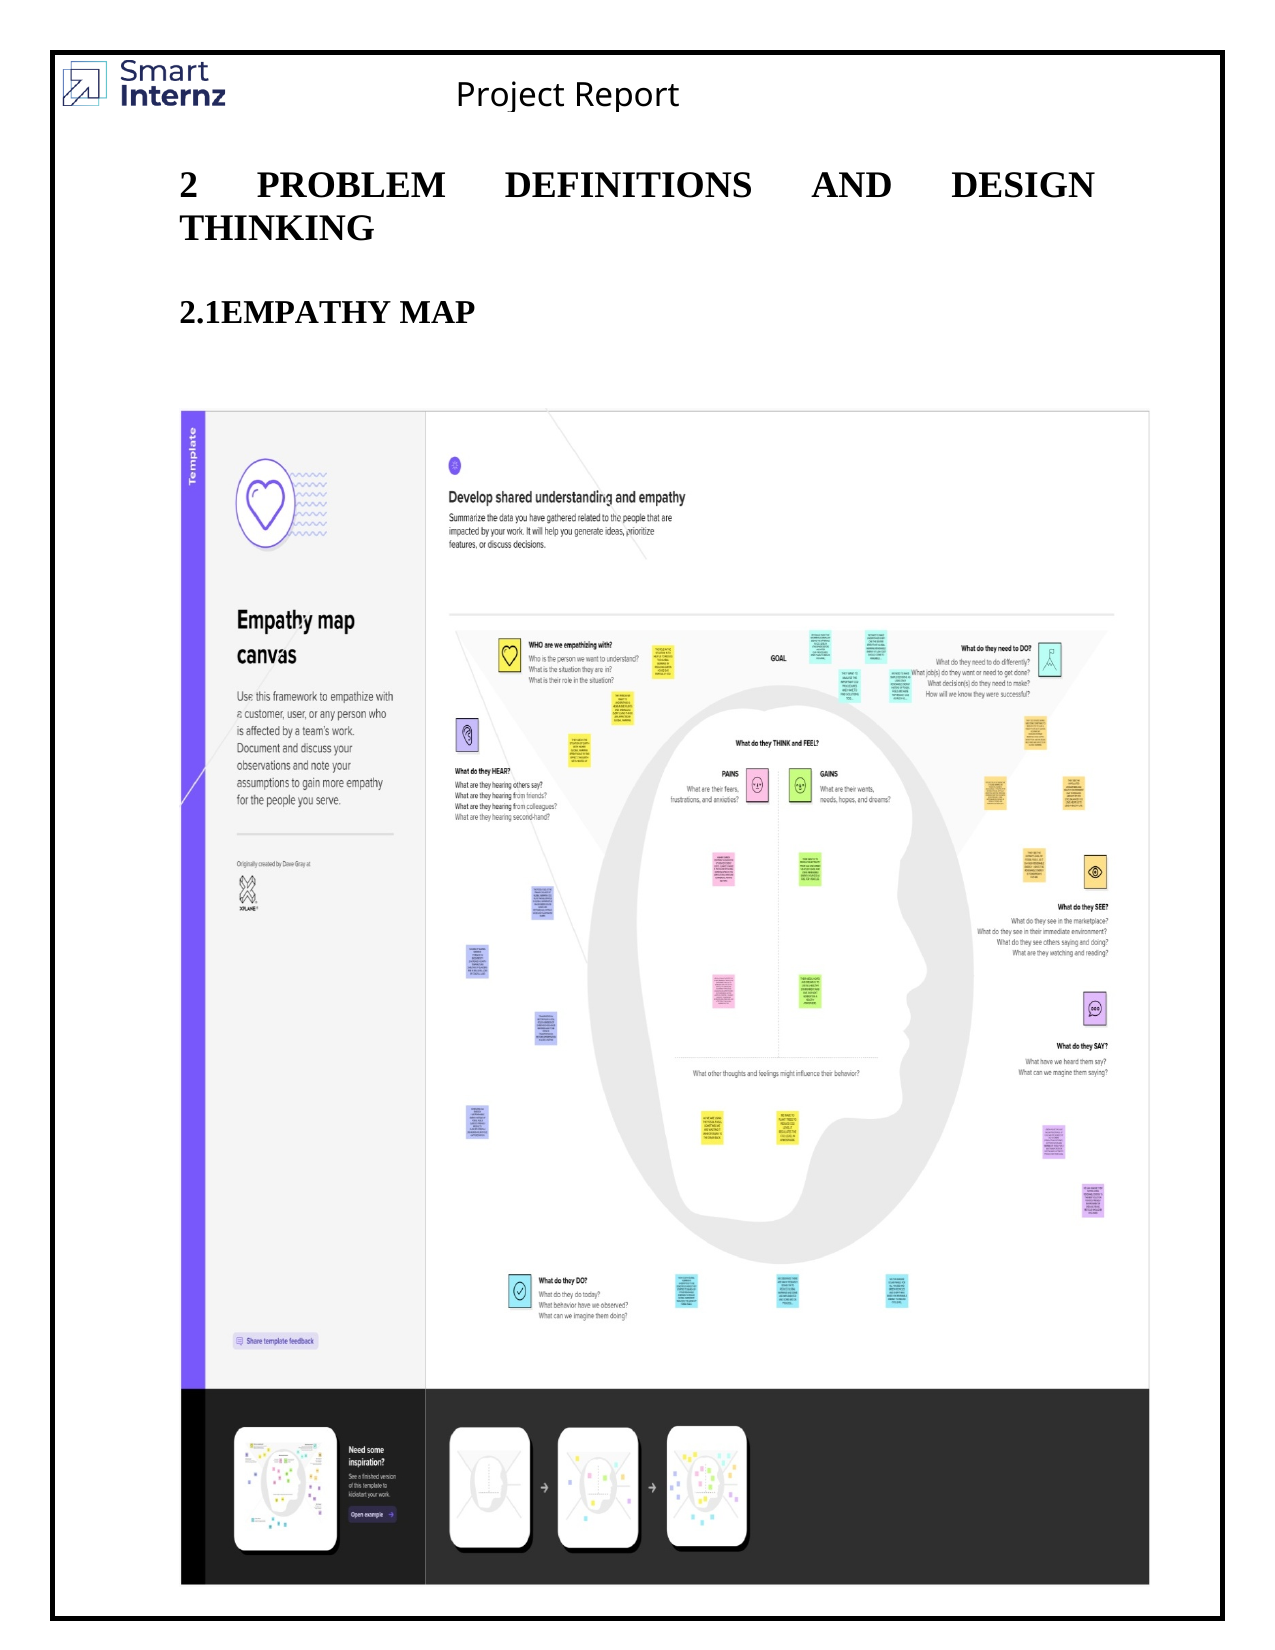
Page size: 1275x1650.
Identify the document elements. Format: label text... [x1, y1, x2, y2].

text 2 PROBLEM DEFINITIONS AND DESIGN THINKING [179, 162, 1096, 249]
picture [179, 408, 1150, 1587]
picture [62, 60, 226, 106]
text 2.1EMPATHY MAP [179, 293, 1096, 331]
